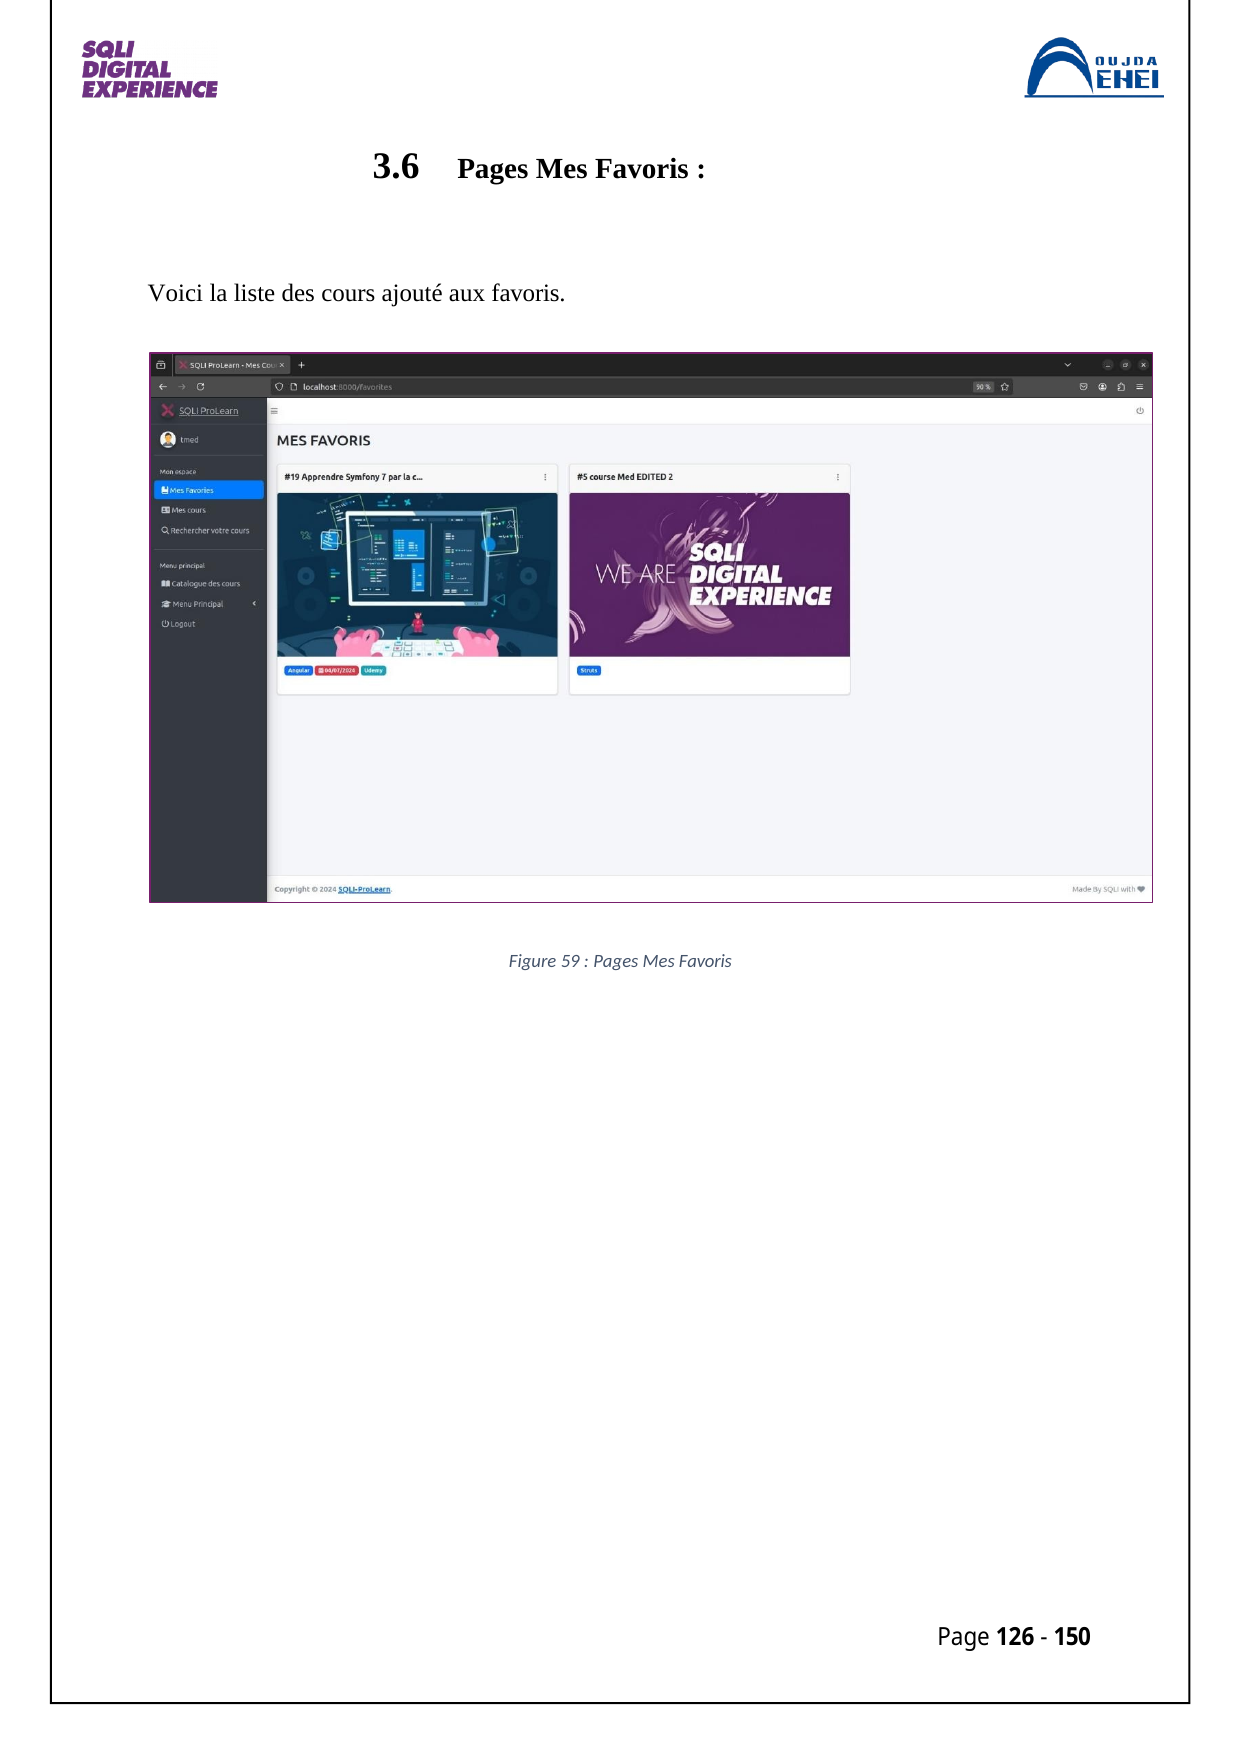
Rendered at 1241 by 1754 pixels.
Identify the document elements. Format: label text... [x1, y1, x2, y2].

picture [81, 40, 218, 98]
subtitle Pages Mes Favoris : [372, 143, 1226, 186]
text Figure 59 : Pages Mes Favoris [29, 949, 1211, 972]
picture [1024, 37, 1164, 98]
text Voici la liste des cours ajouté aux favoris. [147, 278, 1226, 307]
picture [151, 354, 1152, 902]
